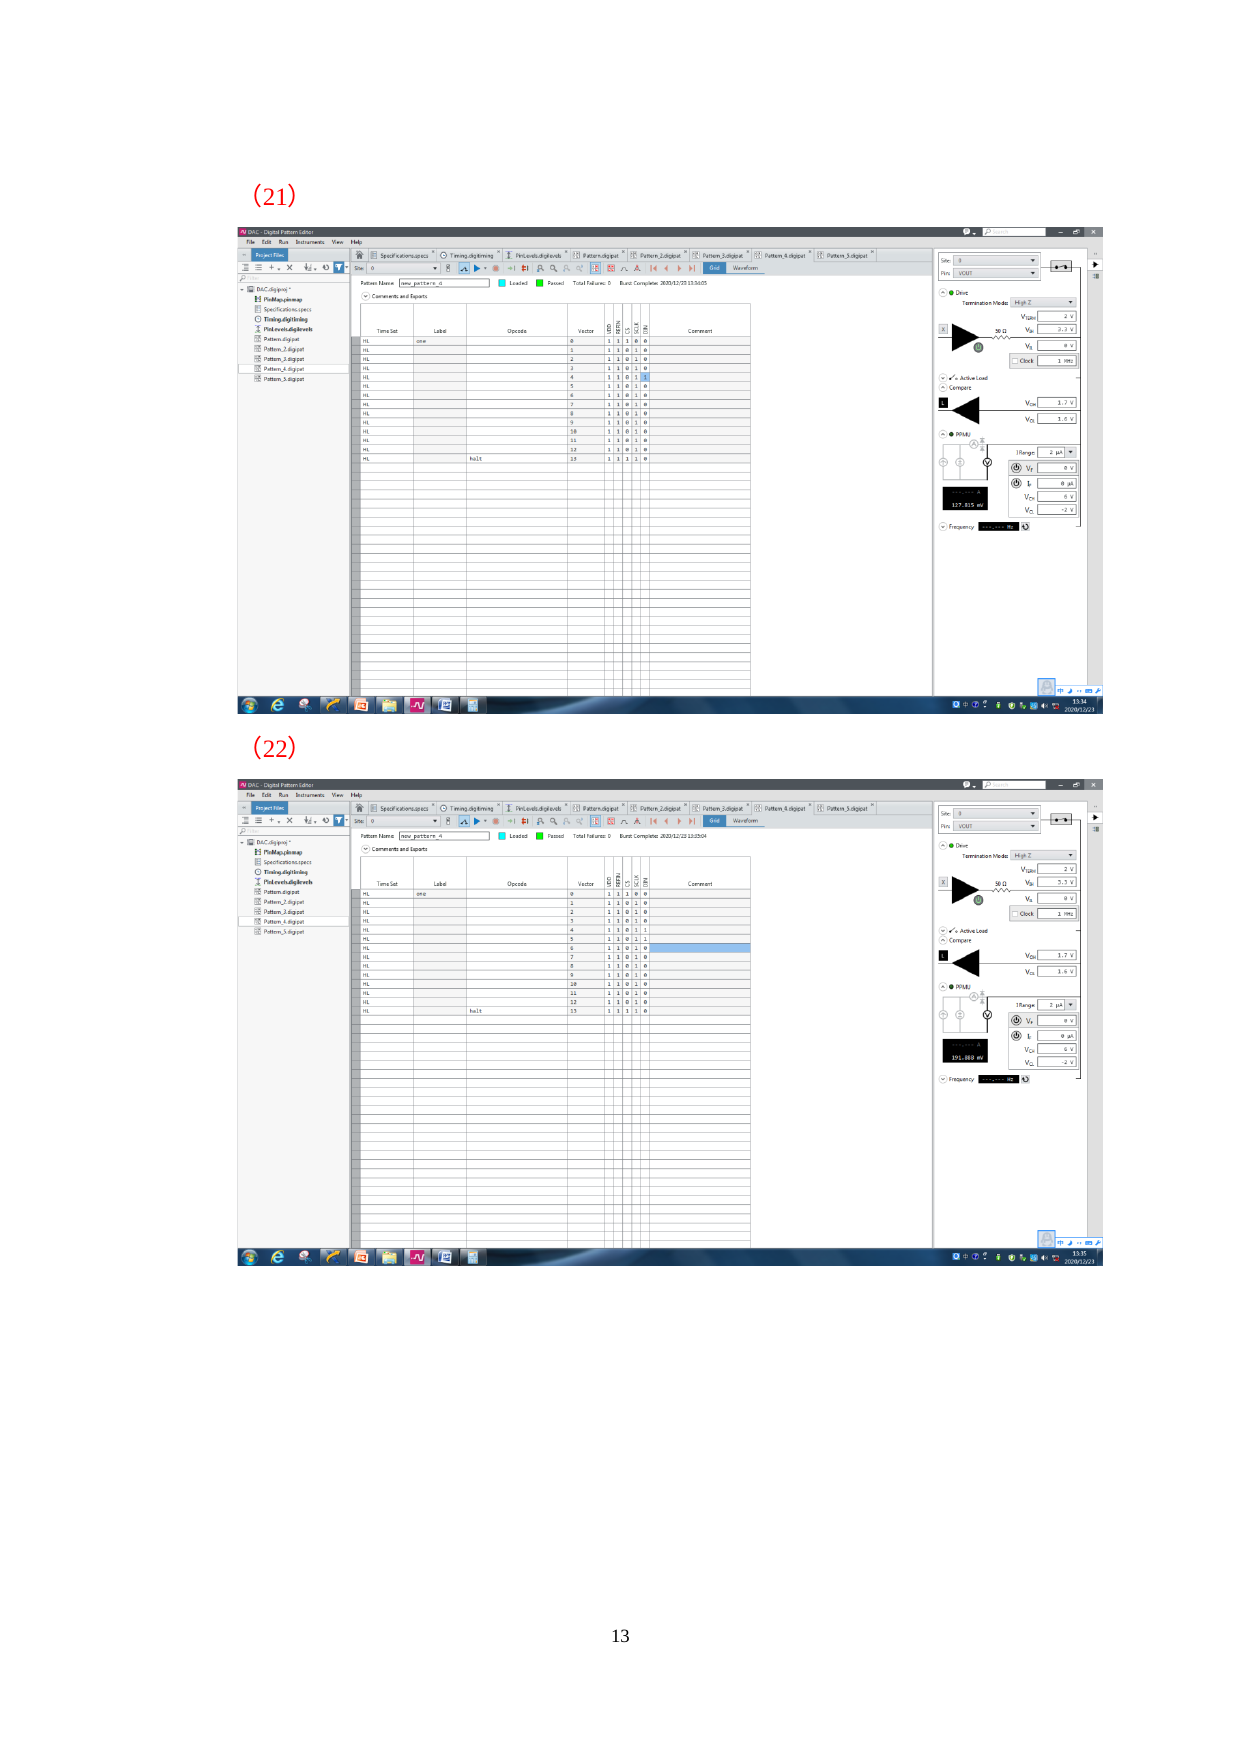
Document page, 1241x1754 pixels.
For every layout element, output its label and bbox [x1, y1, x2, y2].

picture [237, 227, 1103, 714]
picture [237, 779, 1103, 1266]
